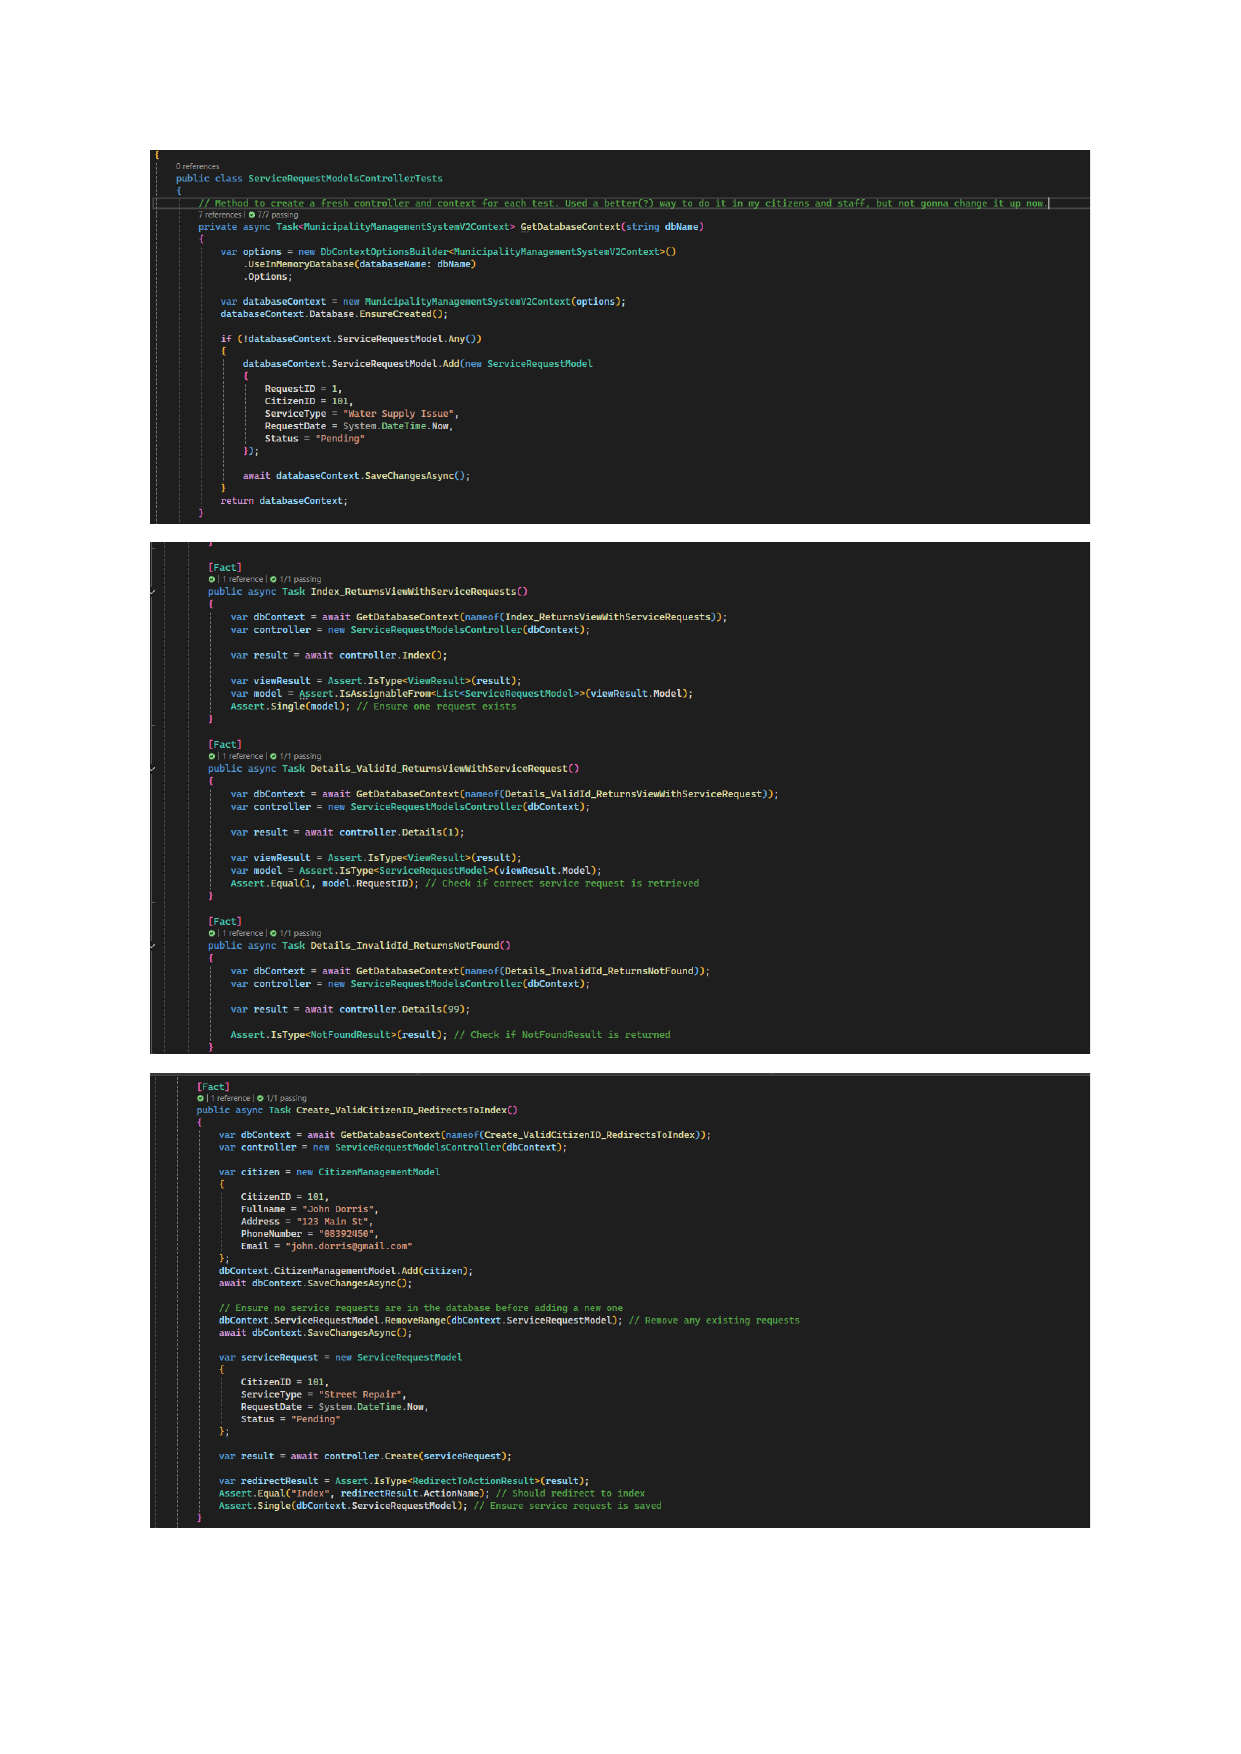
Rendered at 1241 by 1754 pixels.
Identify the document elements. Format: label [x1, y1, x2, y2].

picture [150, 1073, 1091, 1528]
picture [150, 542, 1091, 1054]
picture [150, 150, 1091, 524]
